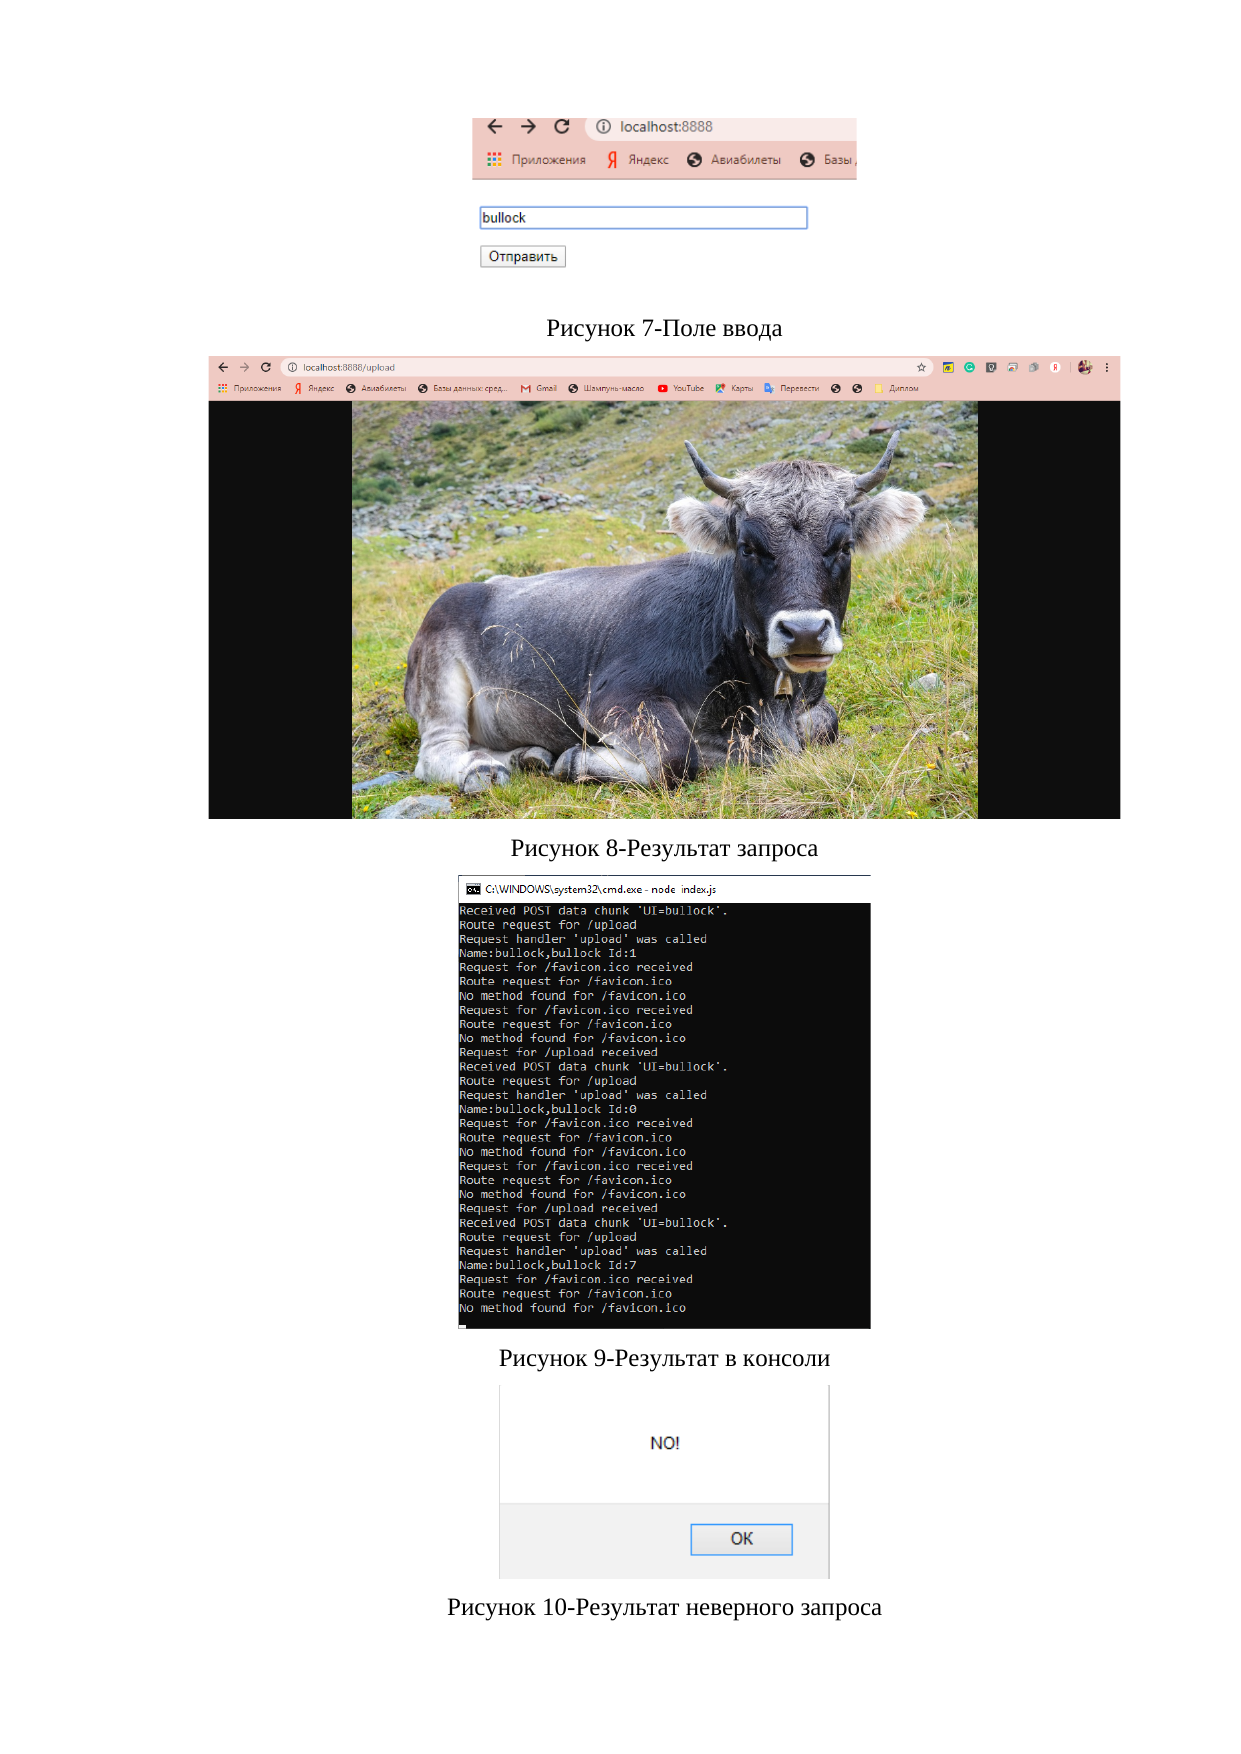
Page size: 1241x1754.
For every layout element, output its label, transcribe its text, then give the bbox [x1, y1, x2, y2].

text Рисунок 9-Результат в консоли [177, 1343, 1152, 1371]
picture [208, 356, 1121, 819]
text Рисунок 7-Поле ввода [177, 313, 1152, 342]
text Рисунок 8-Результат запроса [177, 833, 1152, 861]
picture [458, 875, 871, 1329]
picture [472, 118, 857, 299]
text Рисунок 10-Результат неверного запроса [177, 1592, 1152, 1621]
picture [499, 1385, 830, 1579]
